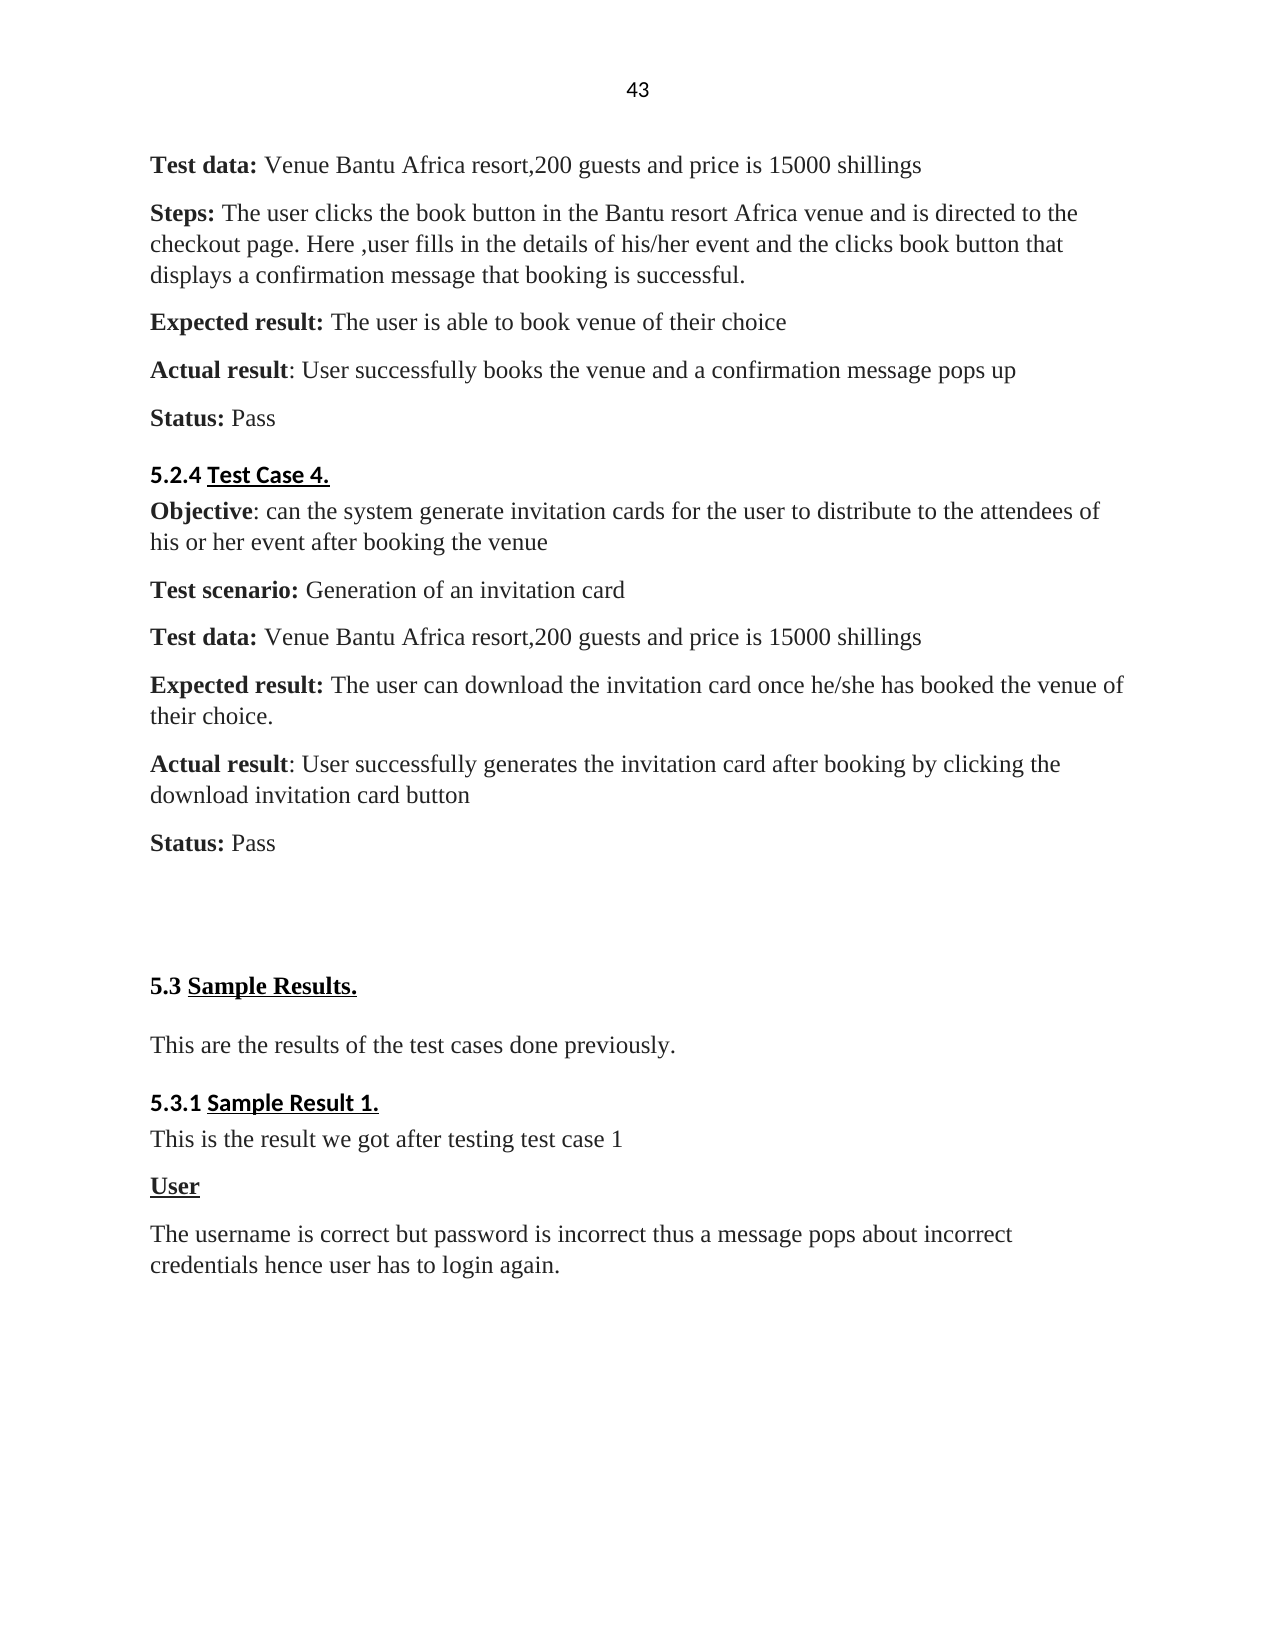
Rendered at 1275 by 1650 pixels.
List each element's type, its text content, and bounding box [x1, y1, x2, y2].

text Actual result: User successfully generates the invitation card after booking by clicking the download invitation card button [150, 749, 1125, 809]
text Expected result: The user can download the invitation card once he/she has booked the venue of their choice. [150, 670, 1125, 730]
text Expected result: The user is able to book venue of their choice [150, 307, 1125, 336]
text Status: Pass [150, 403, 1125, 432]
text Steps: The user clicks the book button in the Bantu resort Africa venue and is directed to the checkout page. Here ,user fills in the details of his/her event and the clicks book button that displays a confirmation message that booking is successful. [150, 198, 1125, 288]
text Status: Pass [150, 828, 1125, 856]
subtitle 5.3.1 Sample Result 1. [150, 1087, 1125, 1117]
text This are the results of the test cases done previously. [150, 1031, 1125, 1059]
text The username is correct but password is incorrect thus a message pops about incorrect credentials hence user has to login again. [150, 1219, 1125, 1279]
text Test data: Venue Bantu Africa resort,200 guests and price is 15000 shillings [150, 622, 1125, 651]
text Objective: can the system generate invitation cards for the user to distribute to the attendees of his or her event after booking the venue [150, 496, 1125, 556]
text Actual result: User successfully books the venue and a confirmation message pops up [150, 355, 1125, 384]
text Test data: Venue Bantu Africa resort,200 guests and price is 15000 shillings [150, 150, 1125, 179]
text User [150, 1171, 1125, 1200]
text This is the result we got after testing test case 1 [150, 1124, 1125, 1152]
subtitle 5.2.4 Test Case 4. [150, 459, 1125, 489]
subtitle 5.3 Sample Results. [150, 971, 1125, 999]
text Test scenario: Generation of an invitation card [150, 575, 1125, 603]
